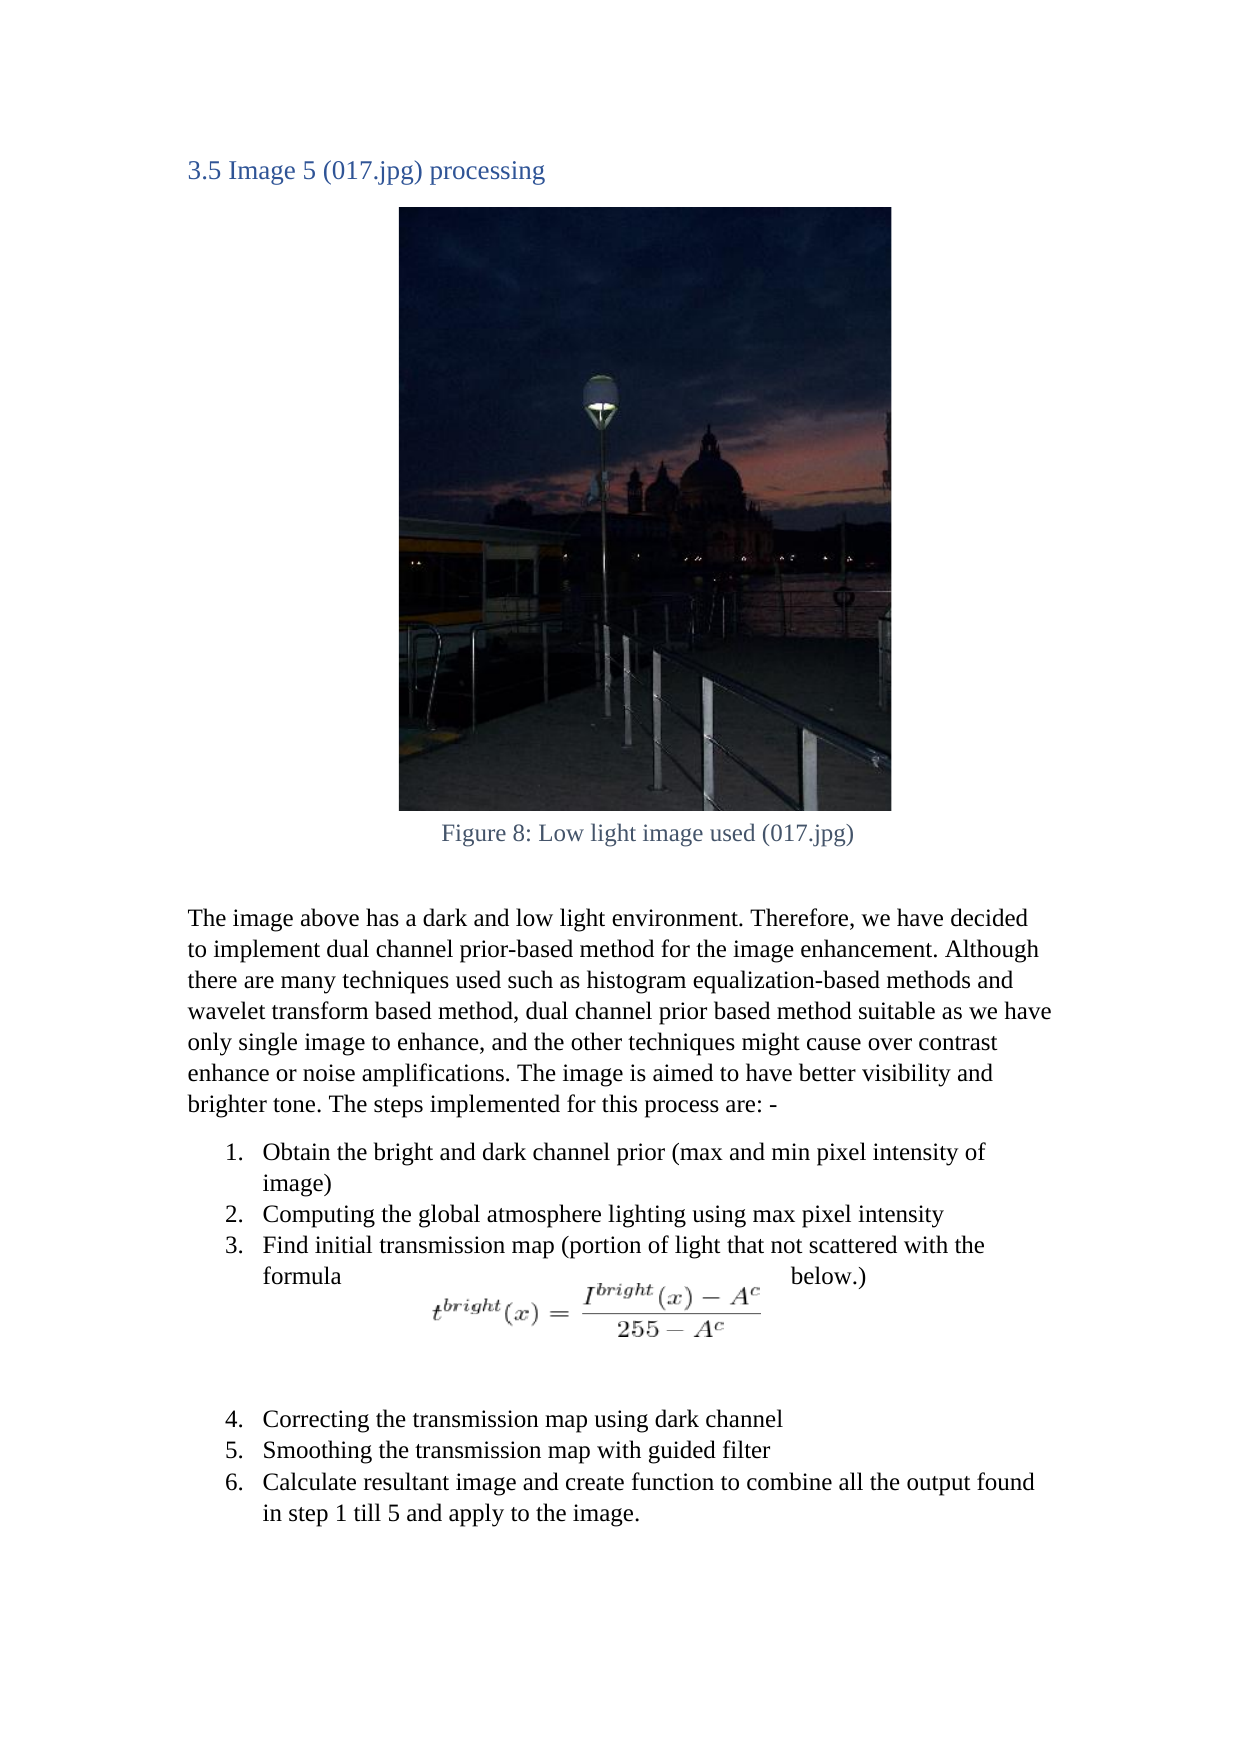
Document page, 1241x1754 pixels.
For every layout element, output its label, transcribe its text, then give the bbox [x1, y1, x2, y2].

list Correcting the transmission map using dark channel [225, 1404, 1053, 1433]
list Computing the global atmosphere lighting using max pixel intensity [225, 1199, 1053, 1228]
subtitle 3.5 Image 5 (017.jpg) processing [187, 154, 1053, 185]
list Smoothing the transmission map with guided filter [225, 1436, 1053, 1464]
list Calculate resultant image and create function to combine all the output found in step 1 till 5 and apply to the image. [225, 1467, 1053, 1526]
picture [398, 207, 892, 811]
text The image above has a dark and low light environment. Therefore, we have decided to implement dual channel prior-based method for the image enhancement. Although there are many techniques used such as histogram equalization-based methods and wavelet transform based method, dual channel prior based method suitable as we have only single image to enhance, and the other techniques might cause over contrast enhance or noise amplifications. The image is aimed to have better visibility and brighter tone. The steps implemented for this process are: - [187, 903, 1053, 1118]
list Obtain the bright and dark channel prior (max and min pixel intensity of image) [225, 1137, 1053, 1197]
list Find initial transmission map (portion of light that not scattered with the formula below.) [225, 1230, 1053, 1290]
picture [403, 1269, 772, 1363]
